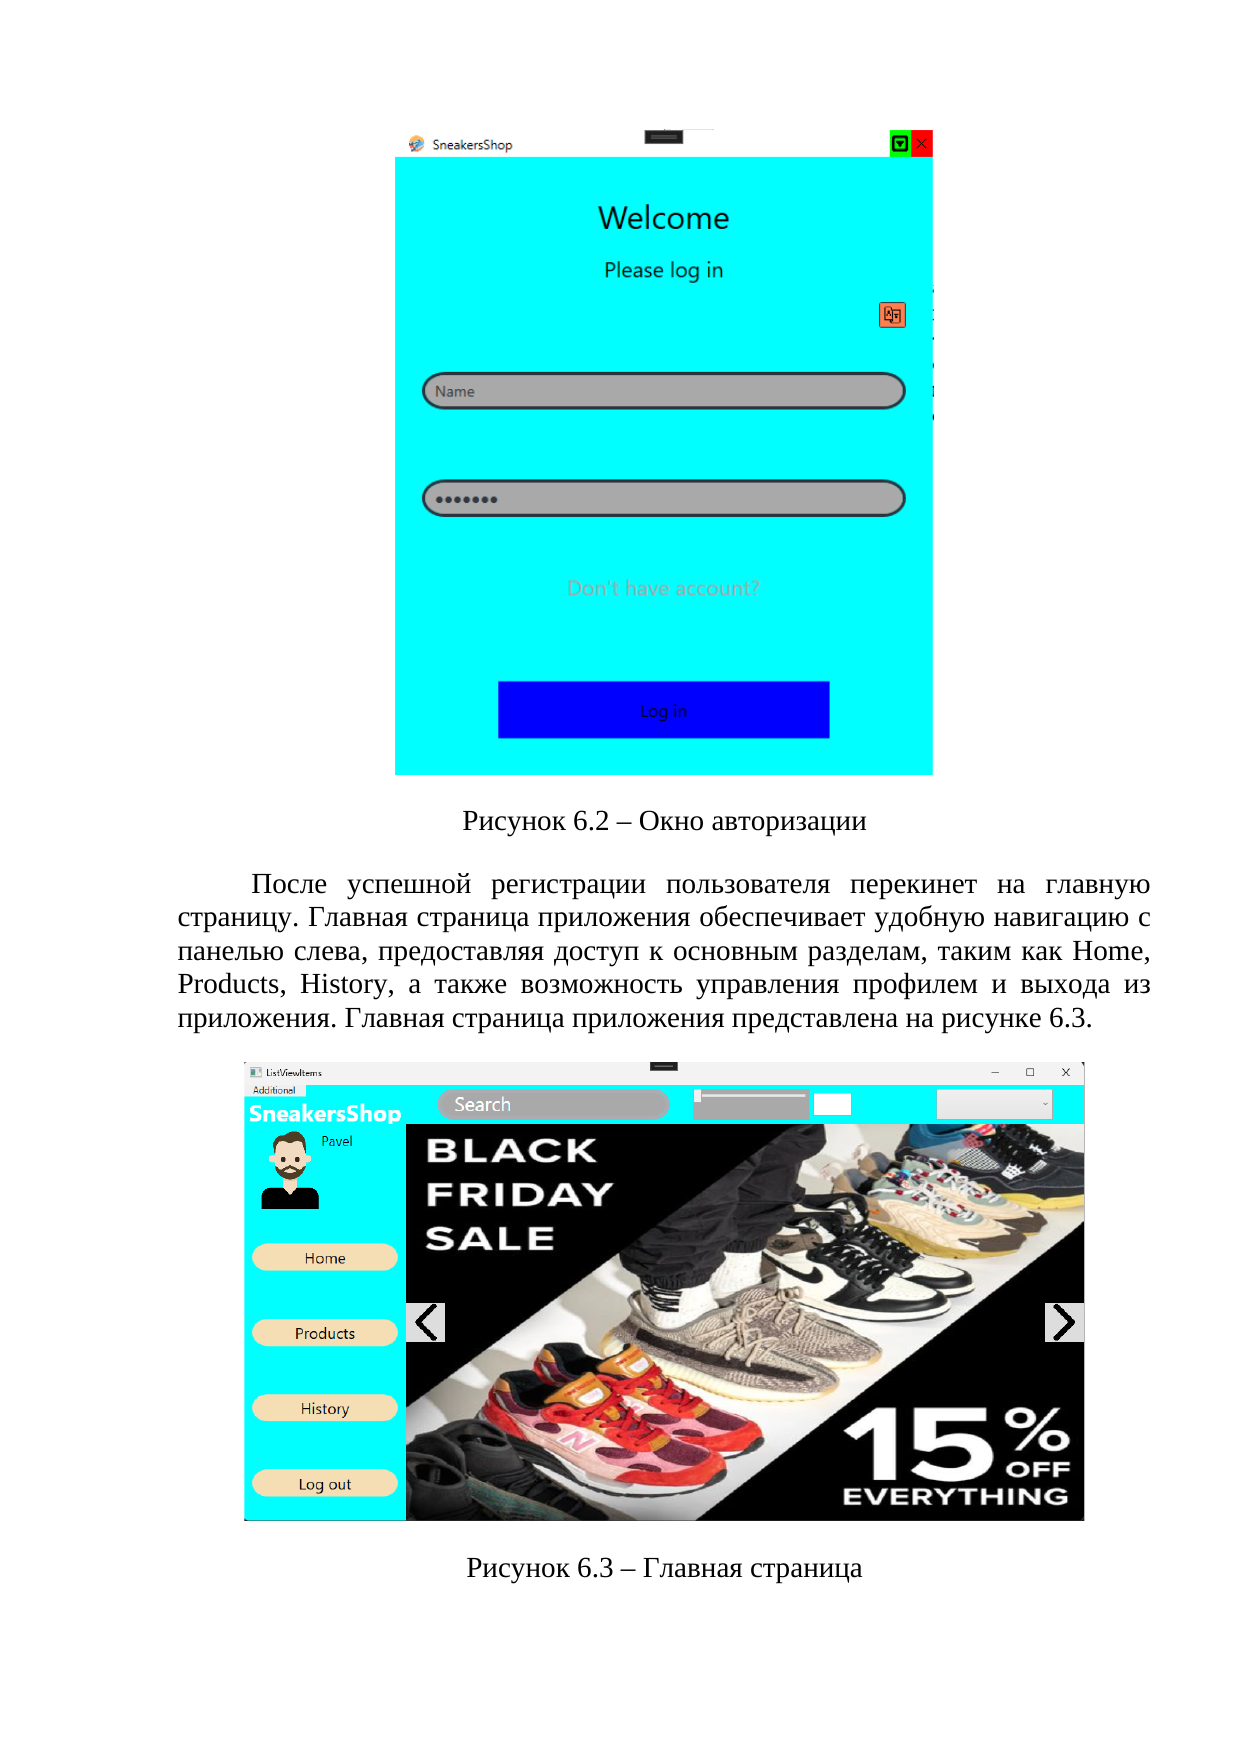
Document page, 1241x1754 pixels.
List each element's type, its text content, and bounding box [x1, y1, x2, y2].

picture [244, 1062, 1085, 1521]
text Рисунок 6.3 – Главная страница [177, 1550, 1152, 1583]
picture [394, 129, 934, 775]
text После успешной регистрации пользователя перекинет на главную страницу. Главная страница приложения обеспечивает удобную навигацию с панелью слева, предоставляя доступ к основным разделам, таким как Home, Products, History, а также возможность управления профилем и выхода из приложения. Главная страница приложения представлена на рисунке 6.3. [177, 866, 1152, 1034]
text Рисунок 6.2 – Окно авторизации [177, 803, 1152, 837]
